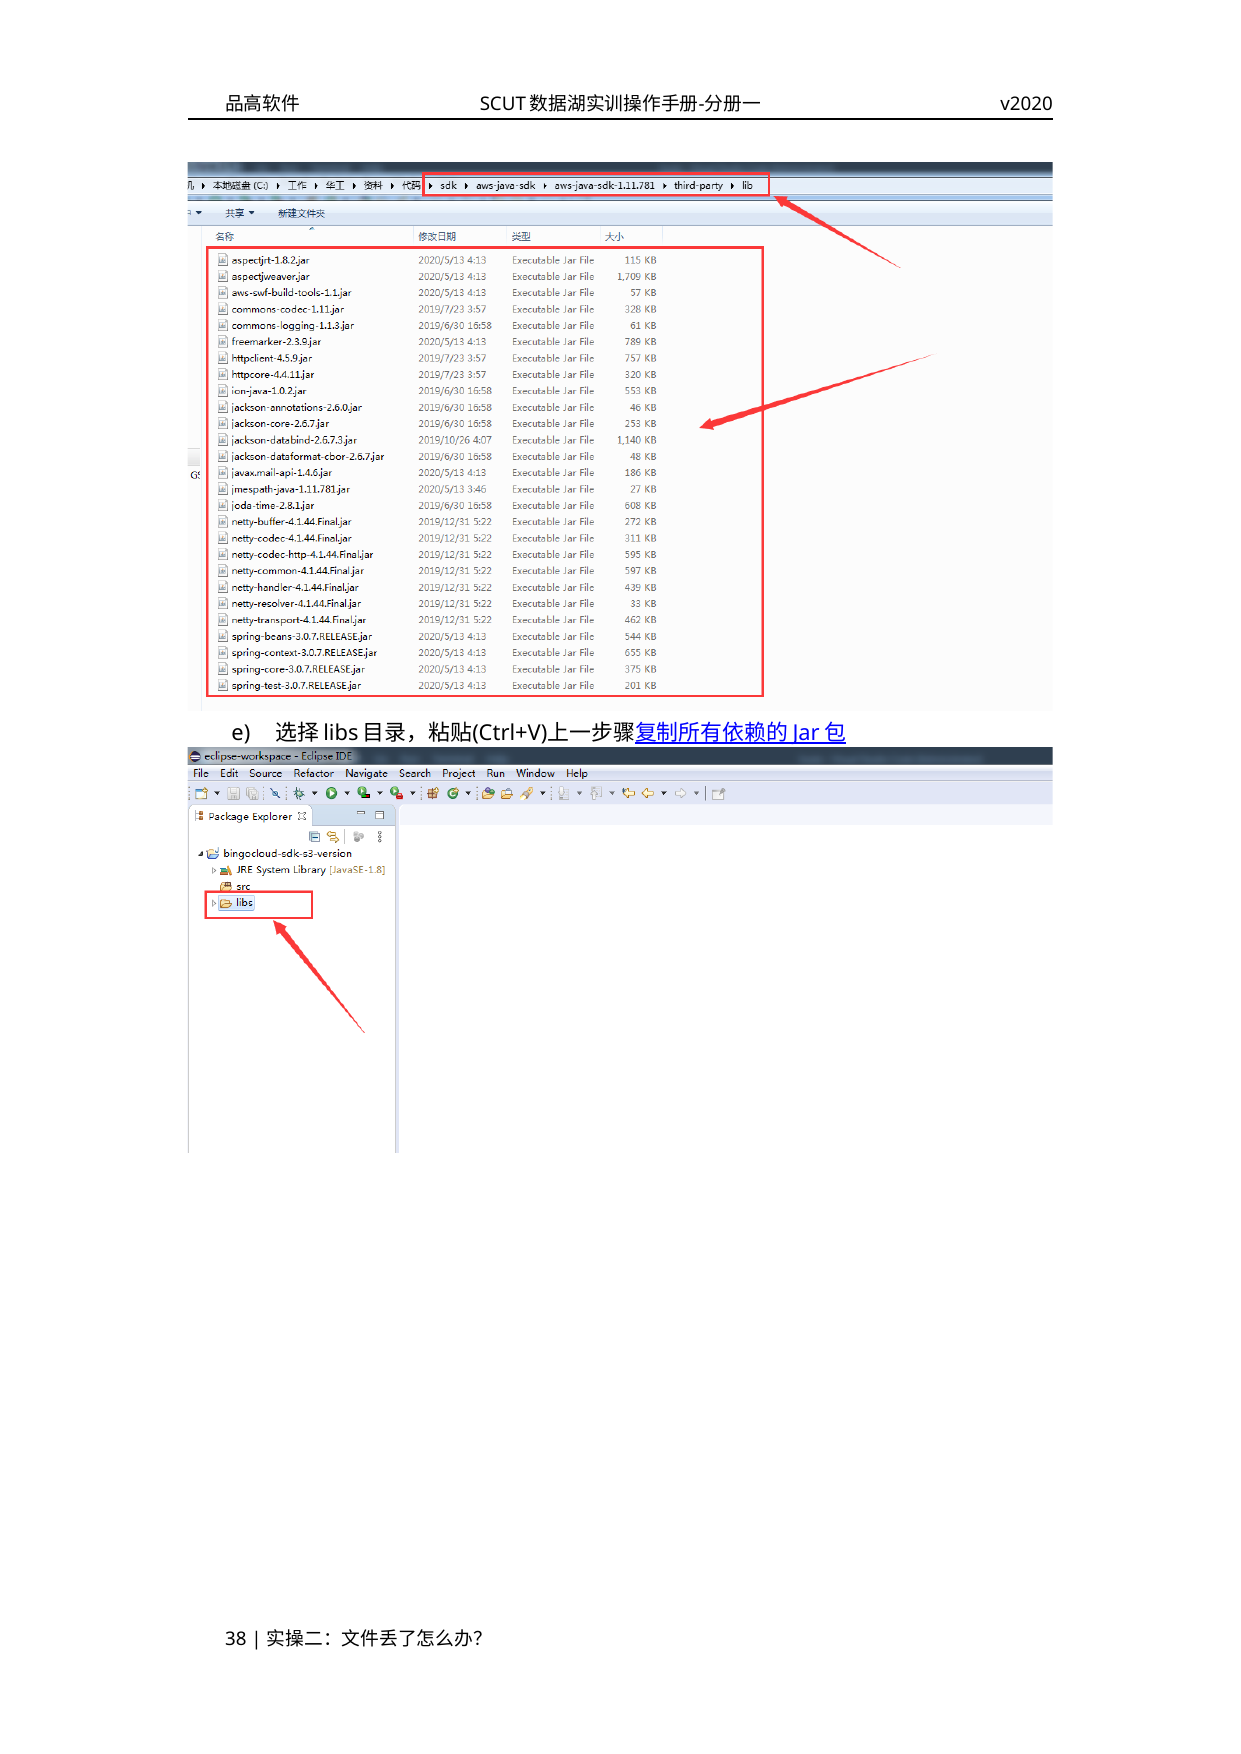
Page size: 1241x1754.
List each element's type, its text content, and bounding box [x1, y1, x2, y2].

list 选择libs目录，粘贴(Ctrl+V)上一步骤复制所有依赖的Jar包 [231, 714, 1053, 747]
picture [187, 747, 1053, 1153]
picture [187, 162, 1053, 711]
